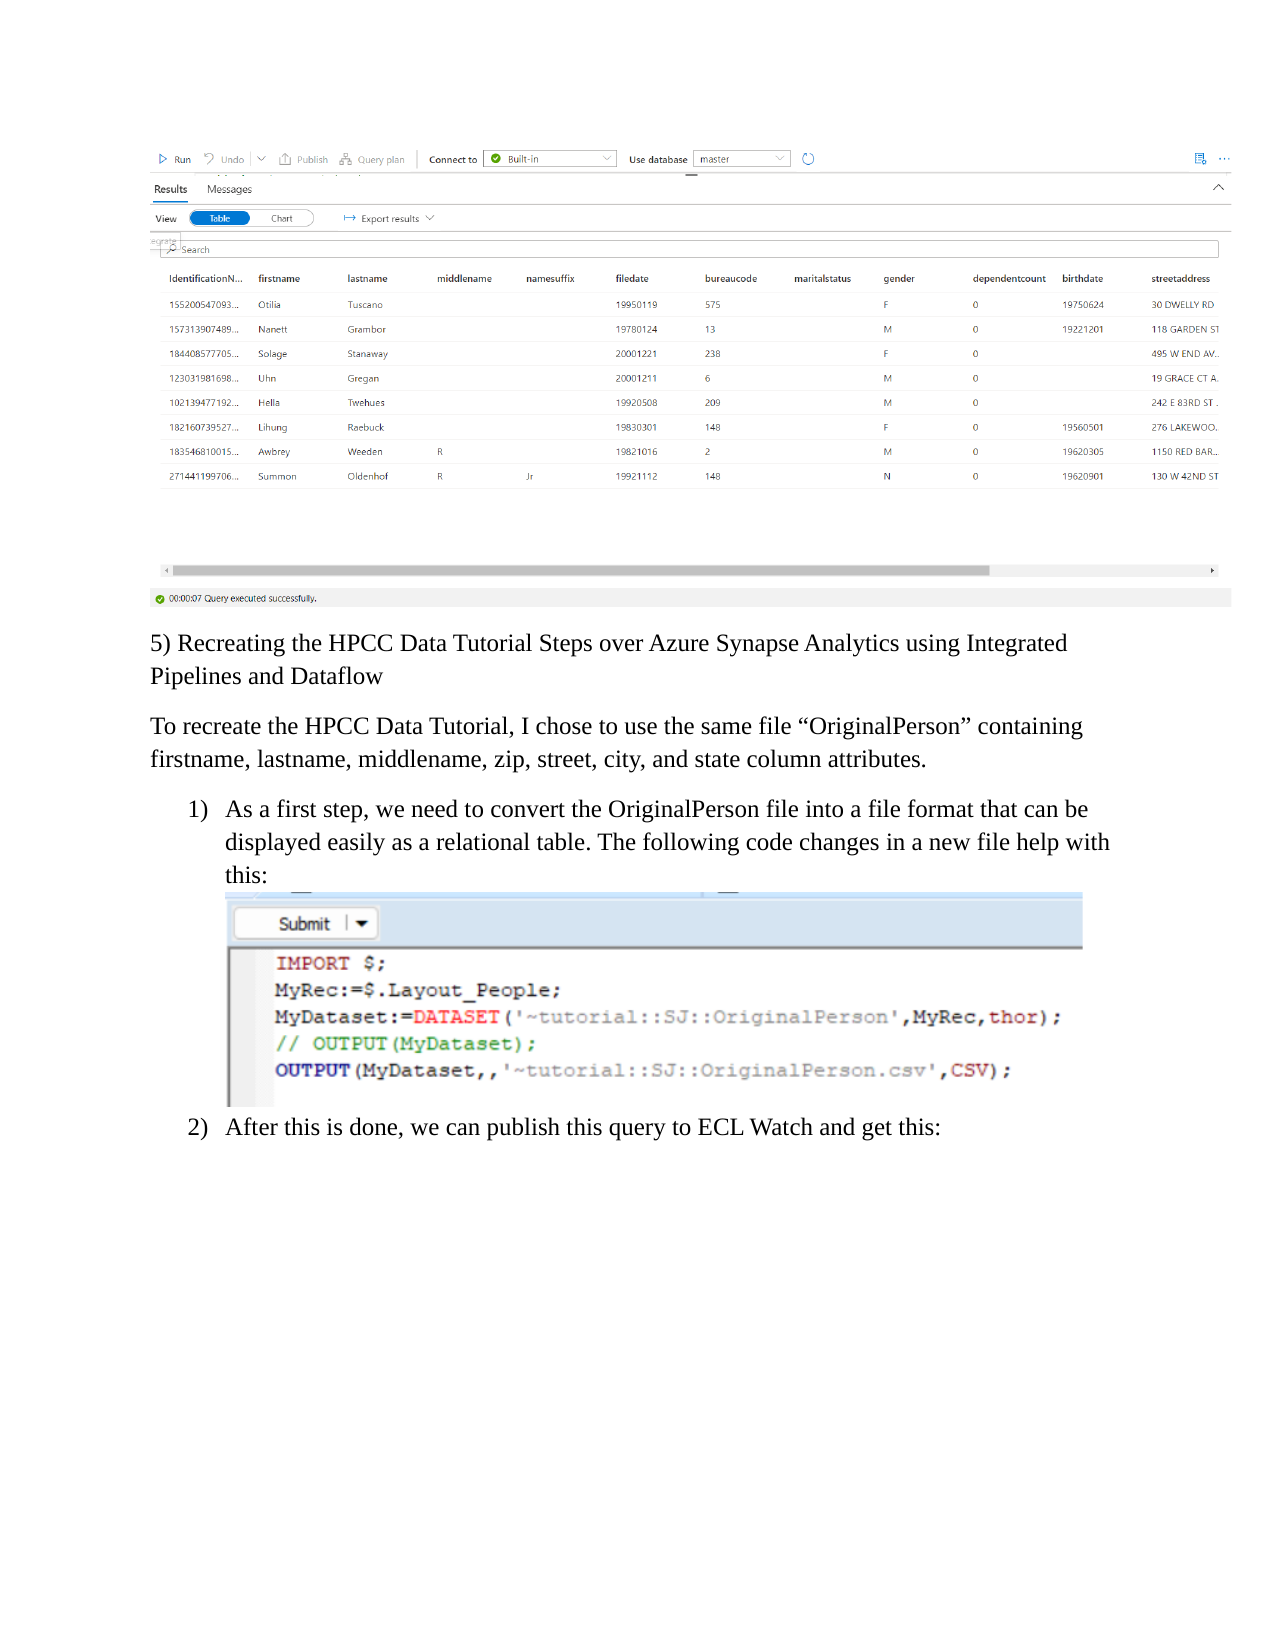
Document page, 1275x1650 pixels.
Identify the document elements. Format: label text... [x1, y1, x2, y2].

list As a first step, we need to convert the OriginalPerson file into a file format that can be displayed easily as a relational table. The following code changes in a new file help with this: [187, 794, 1125, 888]
text 5) Recreating the HPCC Data Tutorial Steps over Azure Synapse Analytics using Integrated Pipelines and Dataflow [150, 628, 1125, 690]
text To recreate the HPCC Data Tutorial, I chose to use the same file “OriginalPerson” containing firstname, lastname, middlename, zip, street, city, and state column attributes. [150, 711, 1125, 773]
picture [150, 150, 1232, 607]
picture [225, 892, 1083, 1107]
list After this is done, we can publish this query to ECL Watch and get this: [187, 1112, 1125, 1140]
